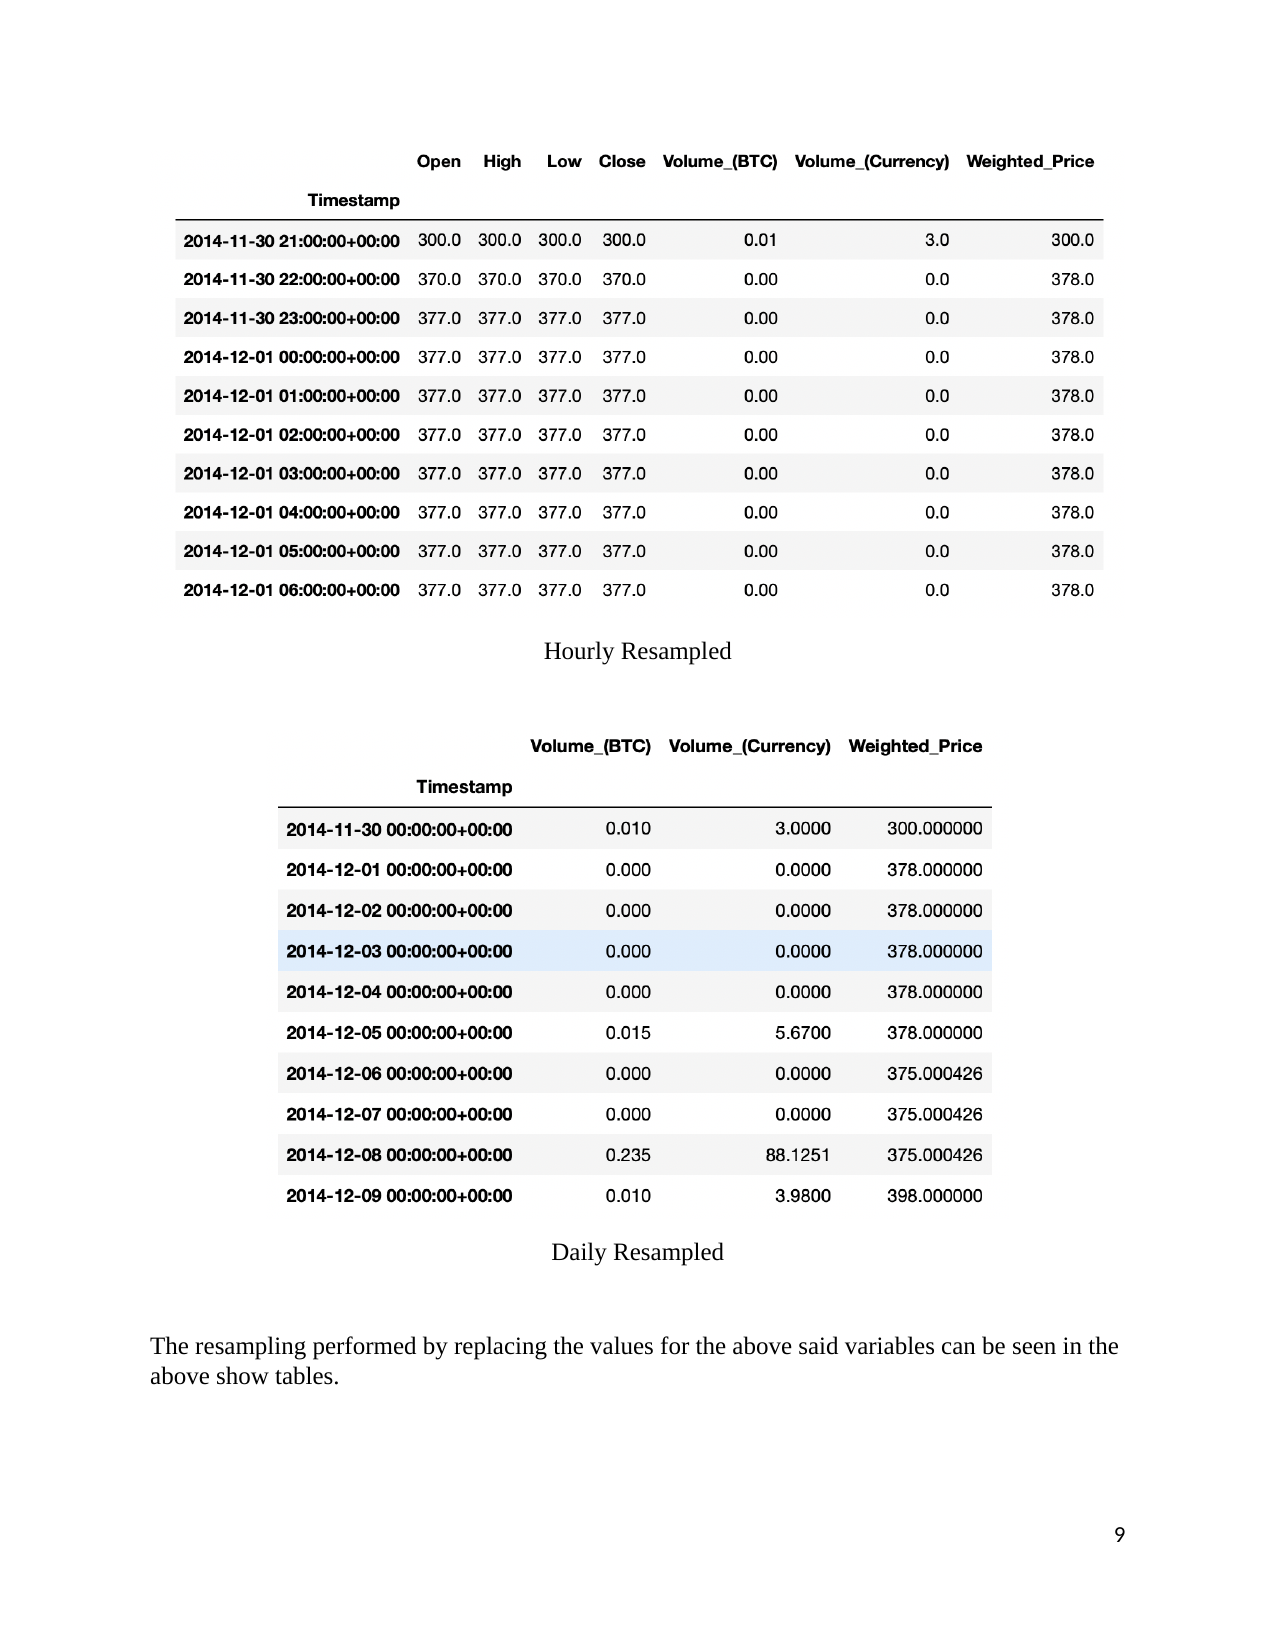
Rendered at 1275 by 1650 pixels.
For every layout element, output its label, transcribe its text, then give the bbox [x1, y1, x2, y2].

picture [150, 150, 1125, 618]
picture [266, 730, 1009, 1219]
text The resampling performed by replacing the values for the above said variables can be seen in the above show tables. [150, 1331, 1125, 1390]
text Hourly Resampled [150, 636, 1125, 665]
text Daily Resampled [150, 1237, 1125, 1266]
